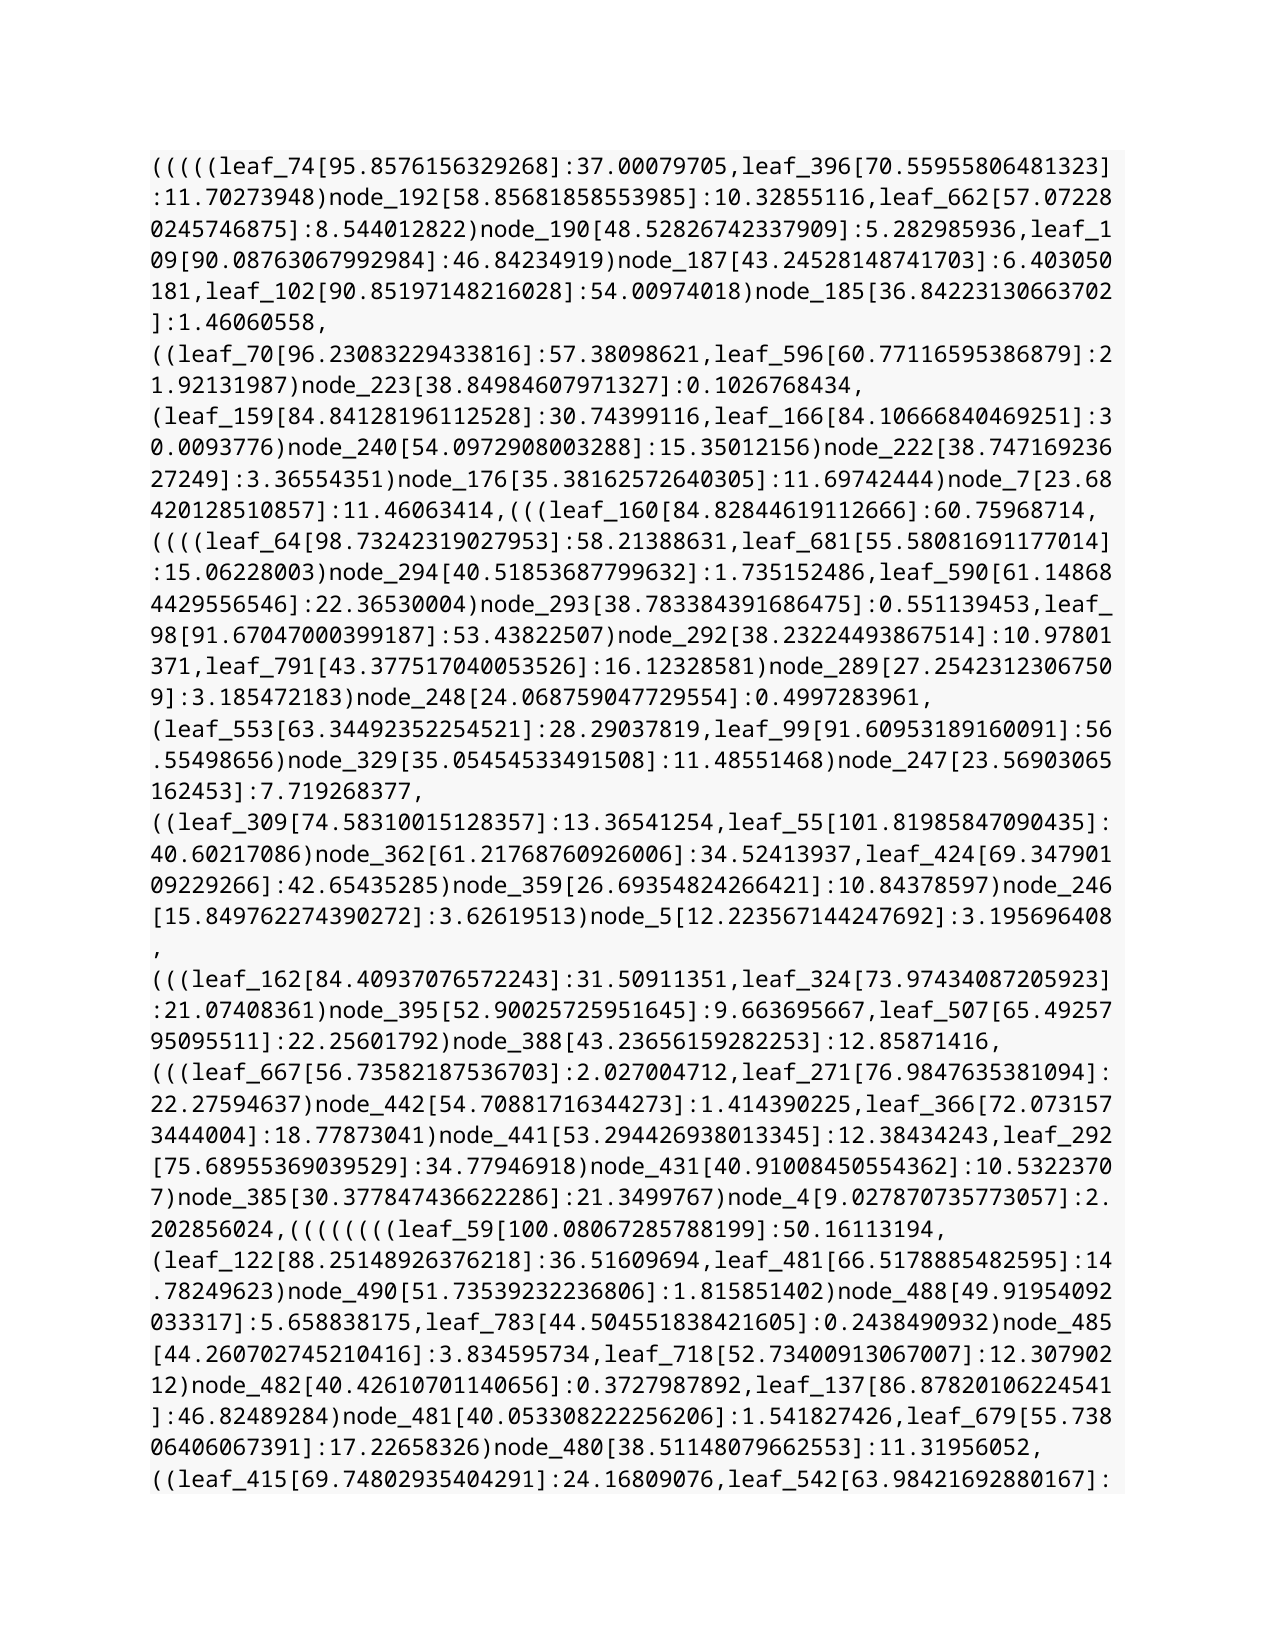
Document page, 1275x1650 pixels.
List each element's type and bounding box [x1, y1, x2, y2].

text [150, 150, 1125, 1494]
